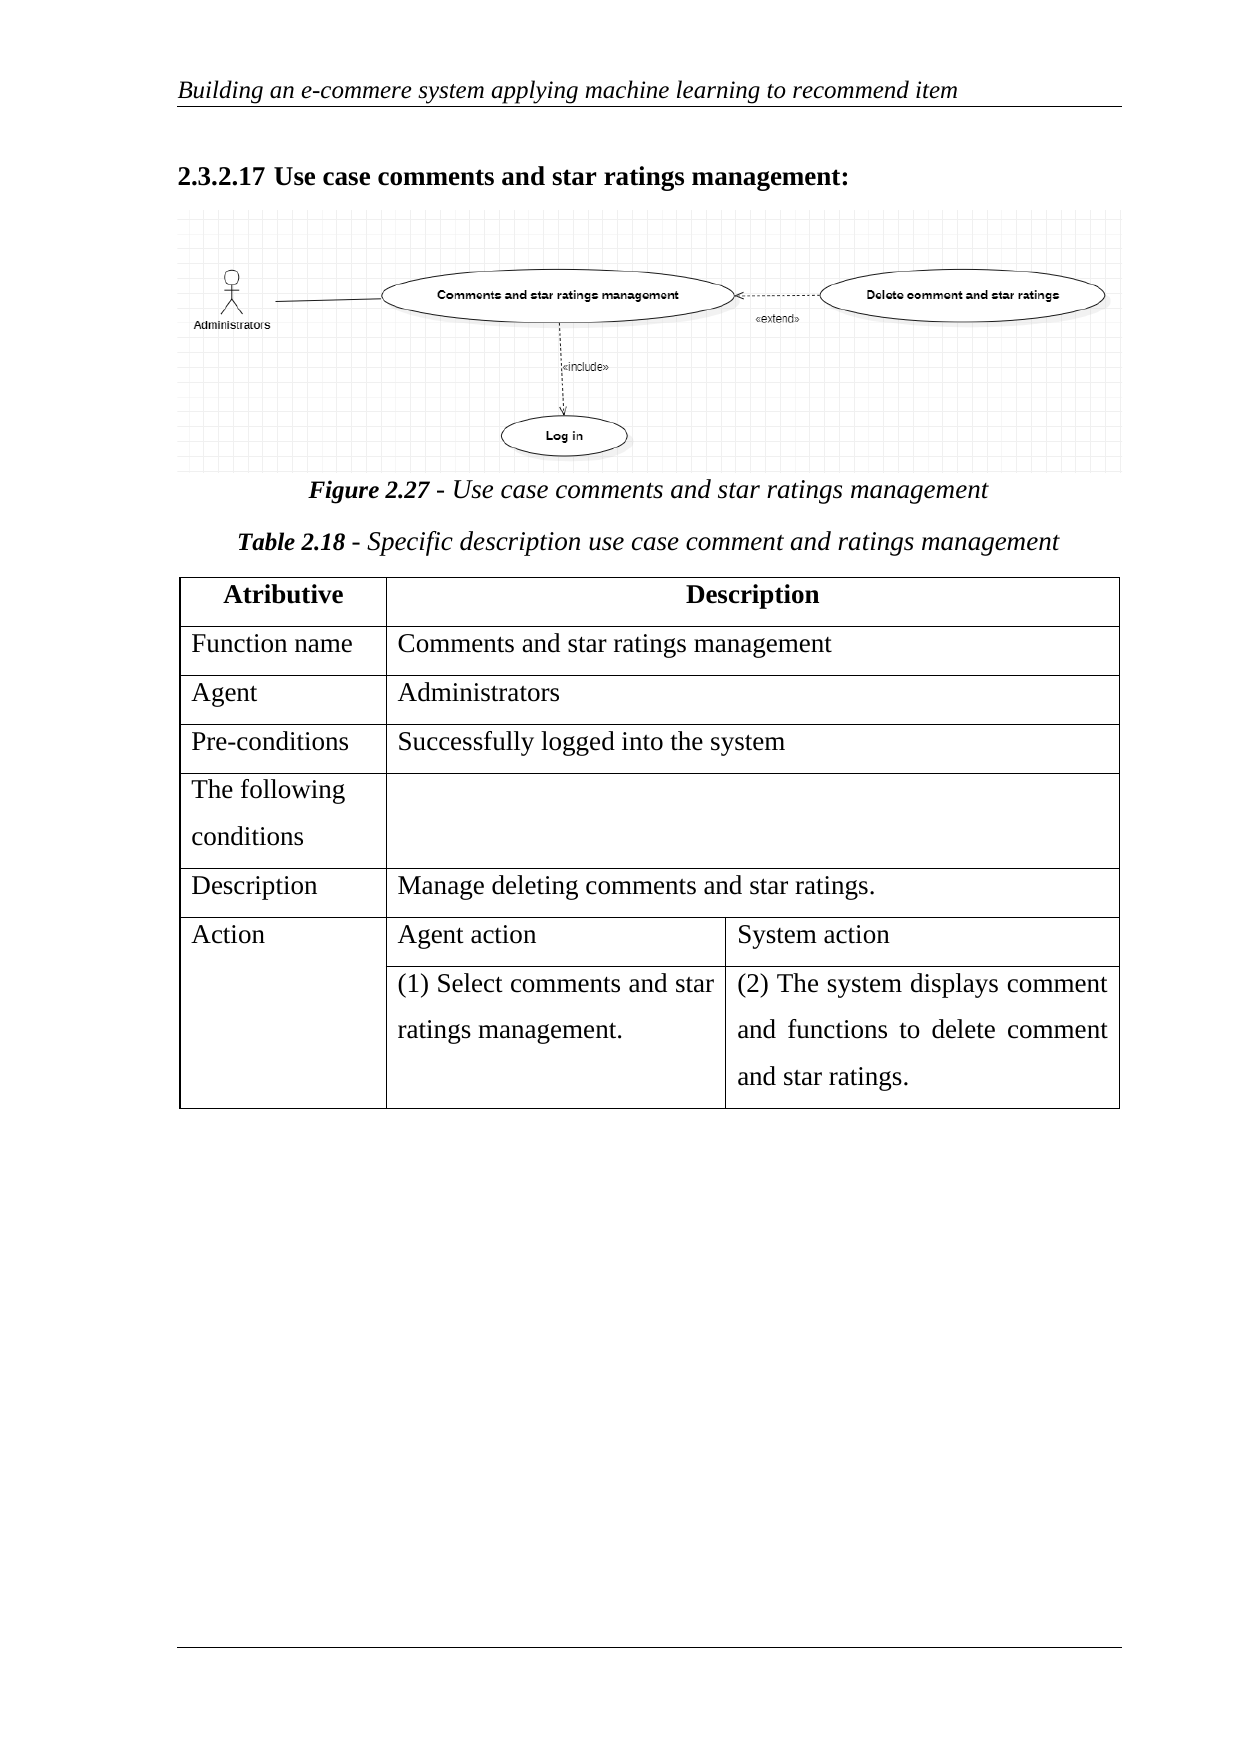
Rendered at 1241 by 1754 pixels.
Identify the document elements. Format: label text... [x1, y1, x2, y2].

table_cell (1) Select comments and star ratings management. [387, 967, 725, 1108]
table_cell Description [181, 869, 386, 917]
table_header Description [387, 578, 1119, 626]
subtitle Use case comments and star ratings management: [177, 160, 1122, 191]
table_cell Manage deleting comments and star ratings. [387, 869, 1119, 917]
table_cell Agent action [387, 918, 725, 966]
table_cell (2) The system displays comment and functions to delete comment and star ratings. [726, 967, 1119, 1108]
table_cell Administrators [387, 676, 1119, 723]
table_cell Successfully logged into the system [387, 725, 1119, 772]
table_cell The following conditions [181, 774, 386, 868]
table_cell System action [726, 918, 1119, 966]
table_cell Agent [181, 676, 386, 723]
table_cell Function name [181, 627, 386, 675]
table_header Atributive [181, 578, 386, 626]
table_cell Pre-conditions [181, 725, 386, 772]
table_cell [387, 774, 1119, 868]
text Table 2.18 - Specific description use case comment and ratings management [177, 525, 1122, 556]
picture [177, 210, 1123, 473]
table_cell Comments and star ratings management [387, 627, 1119, 675]
table_cell Action [181, 918, 386, 1108]
